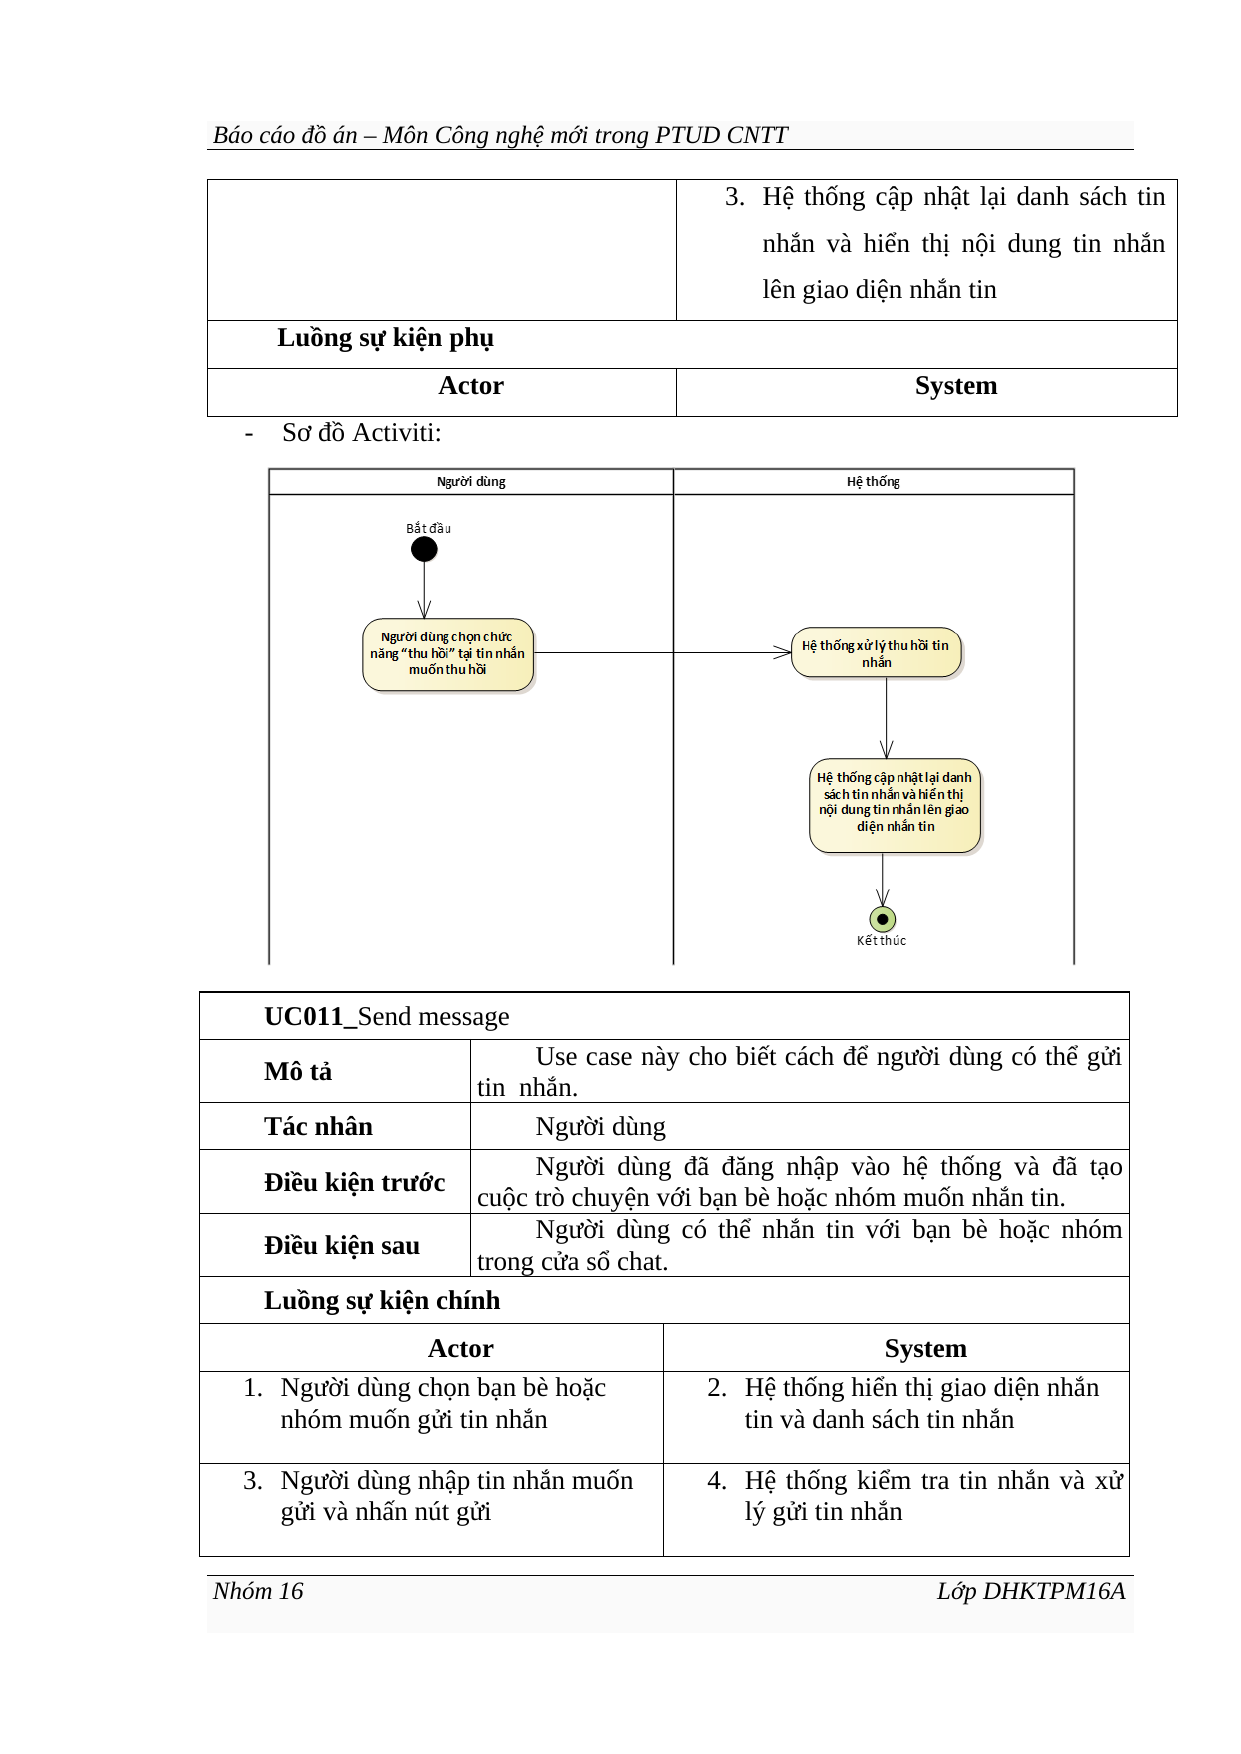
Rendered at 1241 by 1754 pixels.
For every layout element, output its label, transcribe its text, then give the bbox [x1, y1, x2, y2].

table_cell Người dùng [471, 1103, 1129, 1149]
table_cell Actor [208, 369, 676, 416]
table_cell Điều kiện trước [200, 1150, 470, 1213]
table_cell Use case này cho biết cách để người dùng có thể gửi tin nhắn. [471, 1040, 1129, 1102]
table_cell Điều kiện sau [200, 1214, 470, 1276]
table_cell Người dùng có thể nhắn tin với bạn bè hoặc nhóm trong cửa sổ chat. [471, 1214, 1129, 1276]
table_header UC011_Send message [200, 993, 1129, 1039]
table_cell Luồng sự kiện phụ [208, 321, 1177, 368]
table_cell System [664, 1324, 1129, 1371]
table_cell Luồng sự kiện chính [200, 1277, 1129, 1323]
table_cell Hệ thống cập nhật lại danh sách tin nhắn và hiển thị nội dung tin nhắn lên giao diện nhắn tin [677, 180, 1177, 320]
table_cell Người dùng đã đăng nhập vào hệ thống và đã tạo cuộc trò chuyện với bạn bè hoặc nhóm muốn nhắn tin. [471, 1150, 1129, 1213]
picture [265, 463, 1080, 976]
table_cell [208, 180, 676, 320]
table_cell Hệ thống hiển thị giao diện nhắn tin và danh sách tin nhắn [664, 1372, 1129, 1463]
table_cell Actor [200, 1324, 663, 1371]
table_cell Hệ thống kiểm tra tin nhắn và xử lý gửi tin nhắn [664, 1464, 1129, 1556]
table_cell Tác nhân [200, 1103, 470, 1149]
list Sơ đồ Activiti: [244, 417, 1122, 448]
table_cell Người dùng nhập tin nhắn muốn gửi và nhấn nút gửi [200, 1464, 663, 1556]
table_cell Mô tả [200, 1040, 470, 1102]
table_cell System [677, 369, 1177, 416]
table_cell Người dùng chọn bạn bè hoặc nhóm muốn gửi tin nhắn [200, 1372, 663, 1463]
